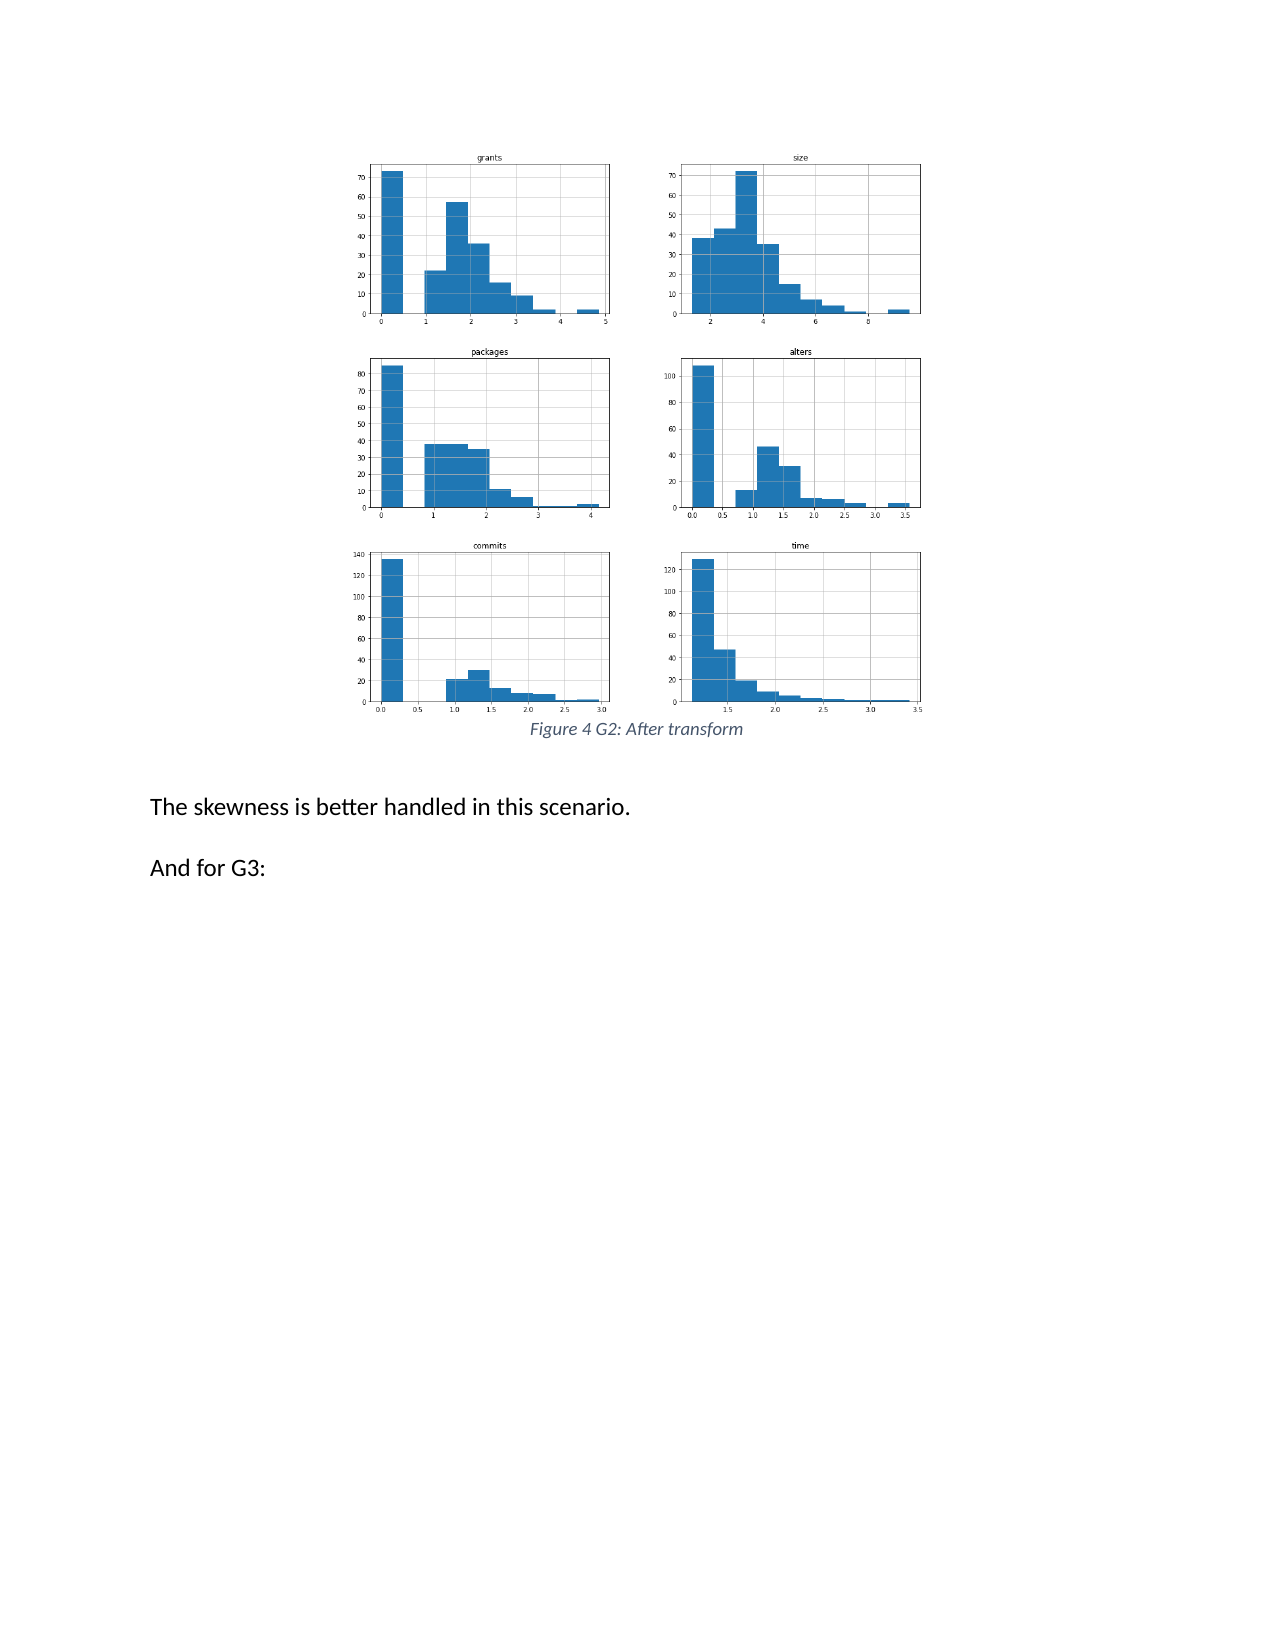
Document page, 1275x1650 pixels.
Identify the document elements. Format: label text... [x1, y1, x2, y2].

picture [348, 150, 927, 717]
text And for G3: [150, 852, 1125, 882]
text The skewness is better handled in this scenario. [150, 791, 1125, 821]
